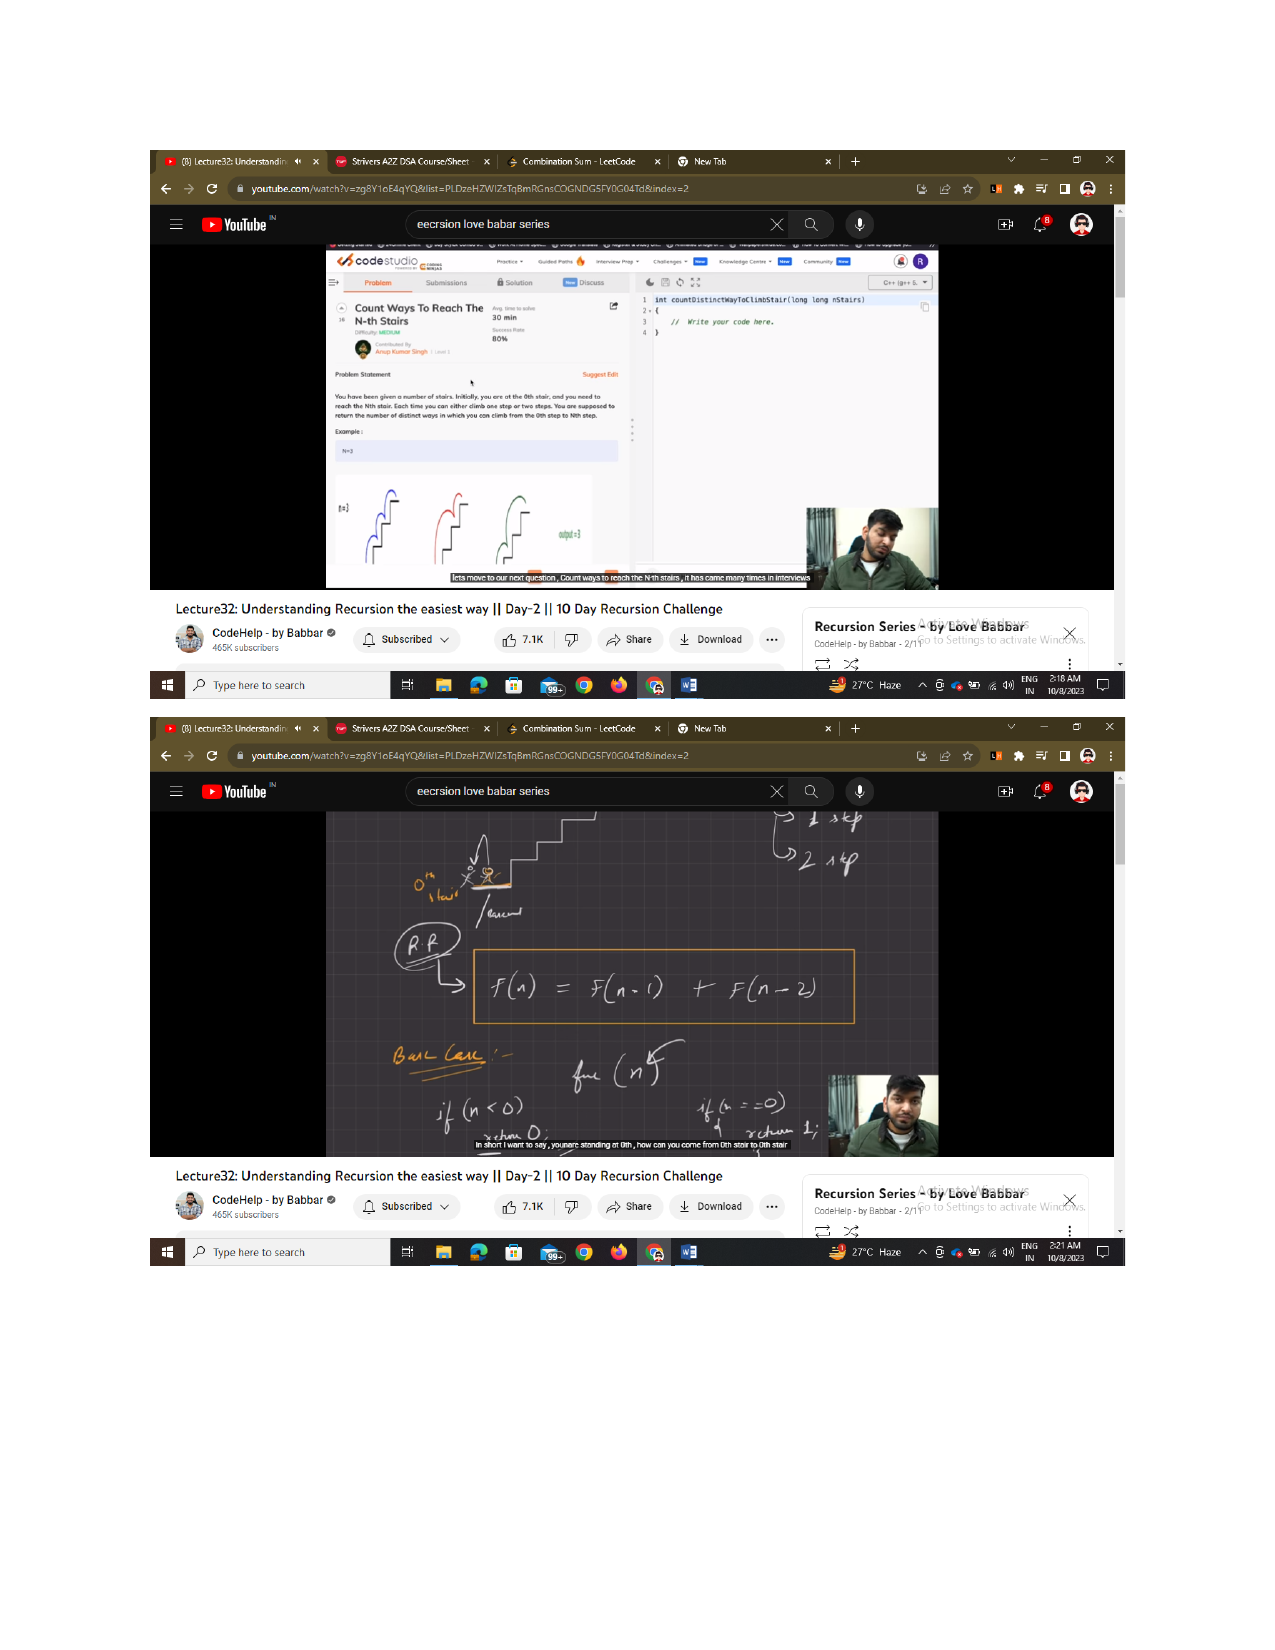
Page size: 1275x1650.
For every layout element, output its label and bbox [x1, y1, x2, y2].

picture [150, 150, 1125, 699]
picture [150, 717, 1125, 1266]
